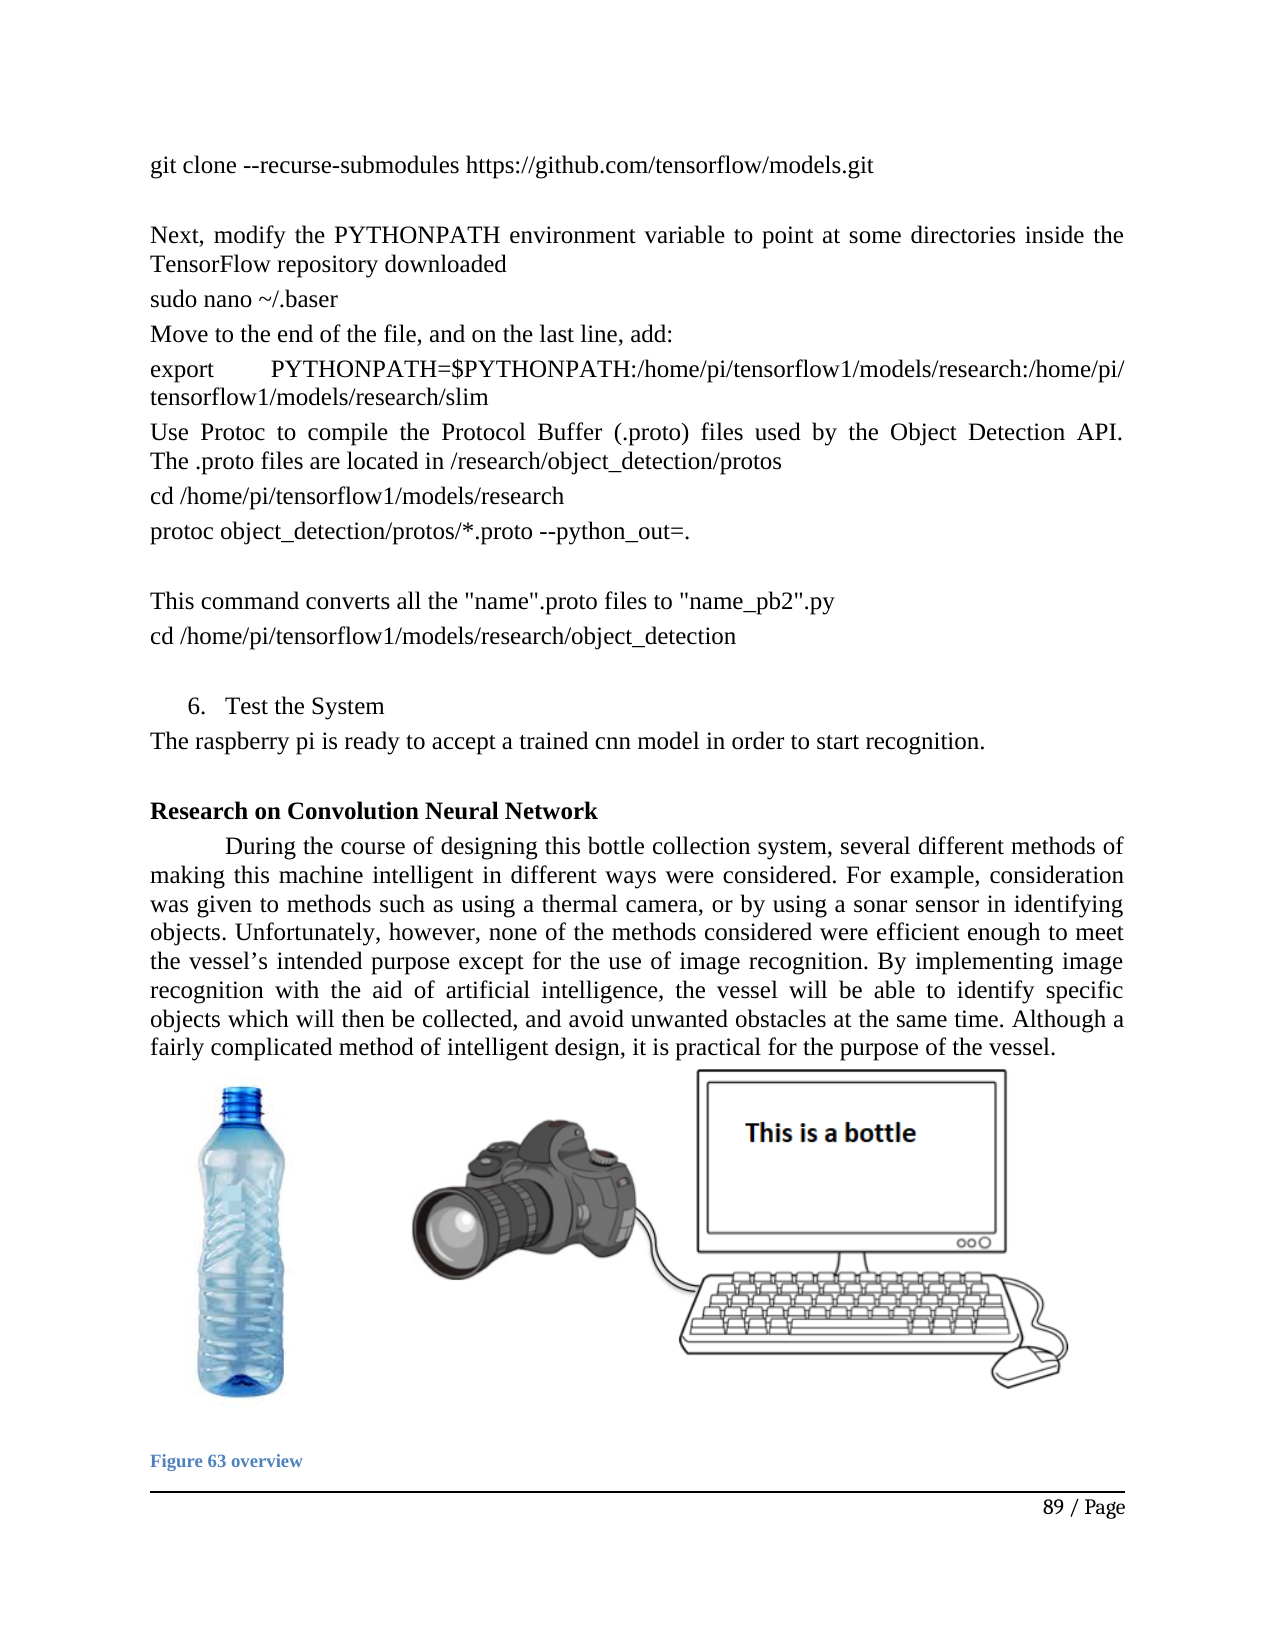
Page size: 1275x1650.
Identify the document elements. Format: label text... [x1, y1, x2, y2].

text protoc object_detection/protos/*.proto --python_out=. [150, 516, 1125, 545]
text Move to the end of the file, and on the last line, add: [150, 319, 1125, 347]
text Research on Convolution Neural Network [150, 796, 1125, 825]
text Next, modify the PYTHONPATH environment variable to point at some directories inside the TensorFlow repository downloaded [150, 220, 1125, 277]
text cd /home/pi/tensorflow1/models/research [150, 481, 1125, 510]
text sudo nano ~/.baser [150, 284, 1125, 312]
list Test the System [187, 691, 1125, 720]
text git clone --recurse-submodules https://github.com/tensorflow/models.git [150, 150, 1125, 179]
picture [150, 1067, 1107, 1444]
text cd /home/pi/tensorflow1/models/research/object_detection [150, 621, 1125, 650]
text Use Protoc to compile the Protocol Buffer (.proto) files used by the Object Detection API. The .proto files are located in /research/object_detection/protos [150, 417, 1125, 475]
text The raspberry pi is ready to accept a trained cnn model in order to start recognition. [150, 726, 1125, 755]
text This command converts all the "name".proto files to "name_pb2".py [150, 586, 1125, 615]
text During the course of designing this bottle collection system, several different methods of making this machine intelligent in different ways were considered. For example, consideration was given to methods such as using a thermal camera, or by using a sonar sensor in identifying objects. Unfortunately, however, none of the methods considered were efficient enough to meet the vessel’s intended purpose except for the use of image recognition. By implementing image recognition with the aid of artificial intelligence, the vessel will be able to identify specific objects which will then be collected, and avoid unwanted obstacles at the same time. Although a fairly complicated method of intelligent design, it is practical for the purpose of the vessel. [150, 831, 1125, 1061]
text export PYTHONPATH=$PYTHONPATH:/home/pi/tensorflow1/models/research:/home/pi/tensorflow1/models/research/slim [150, 354, 1125, 411]
text Figure 63 overview [150, 1450, 1125, 1472]
